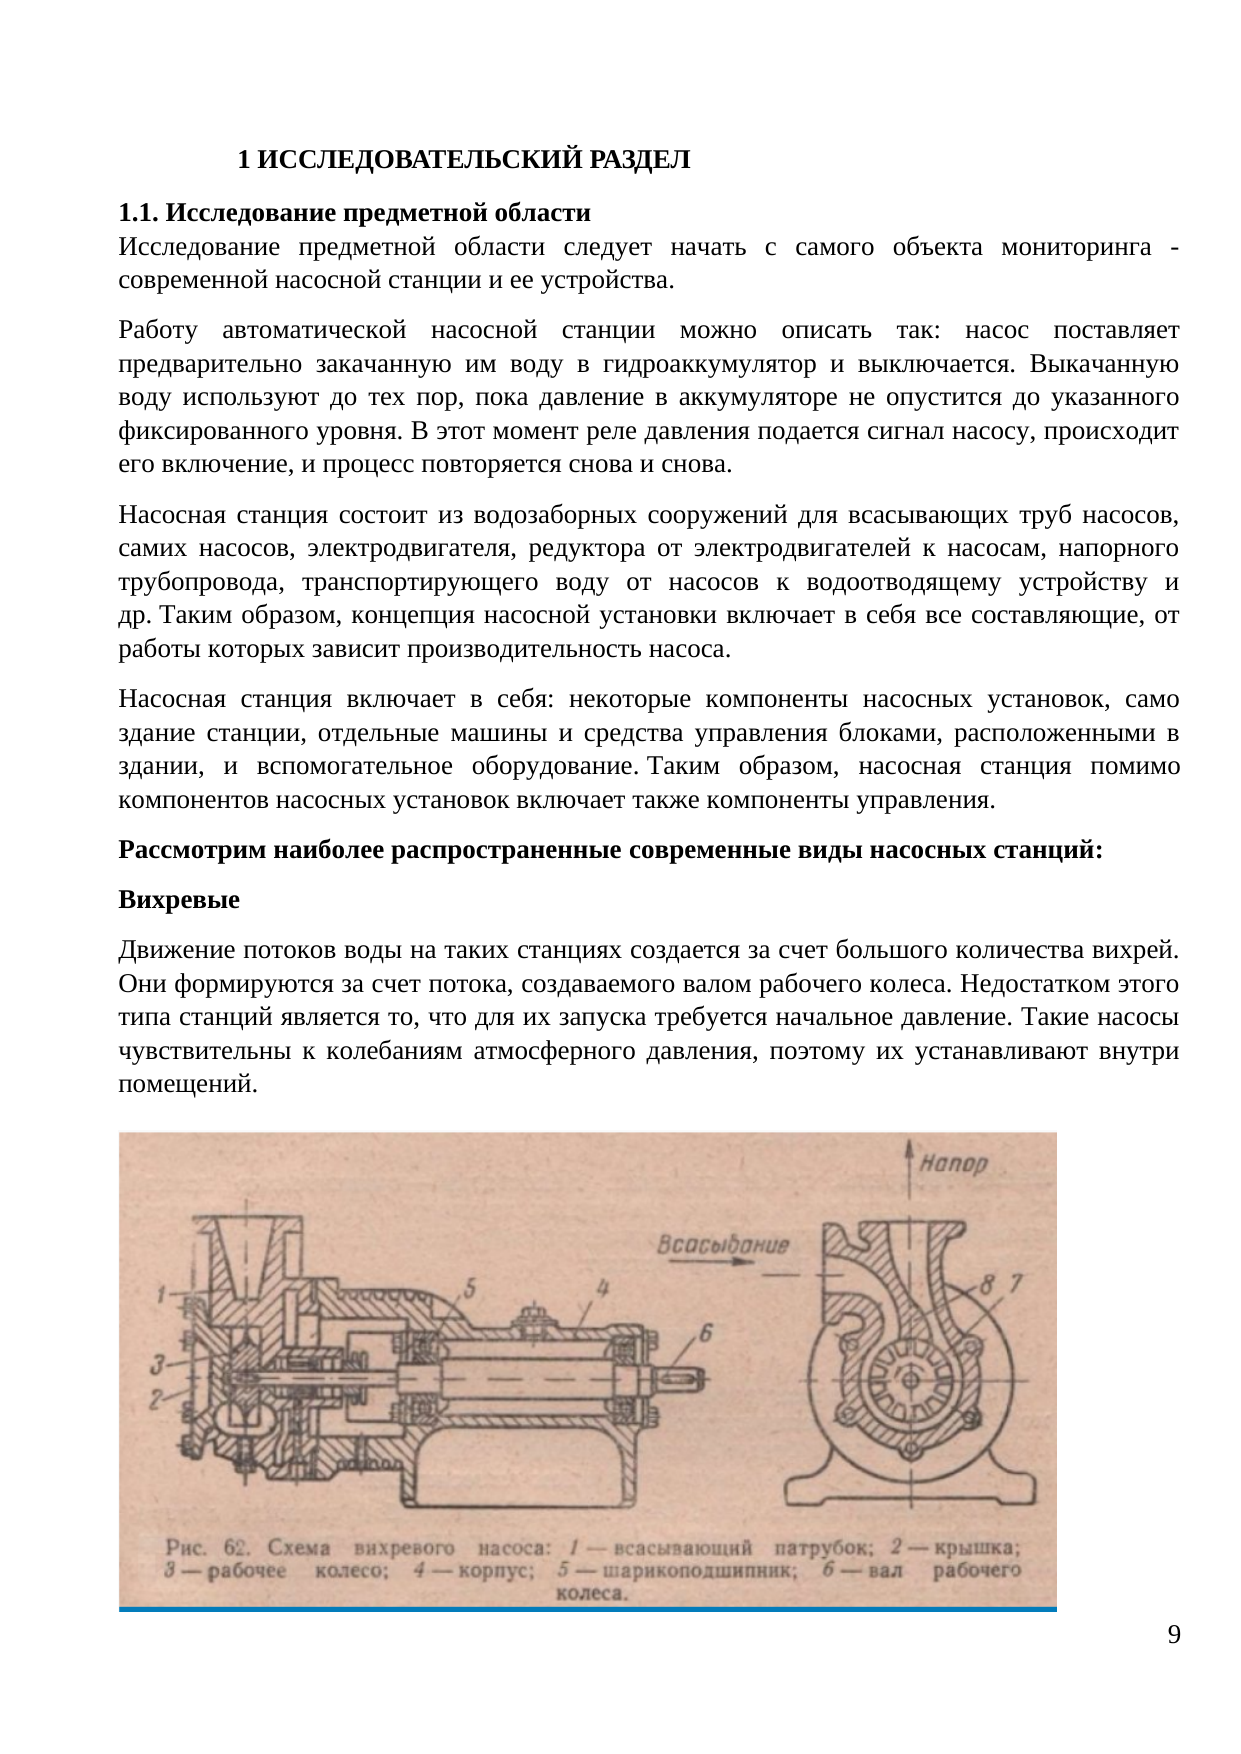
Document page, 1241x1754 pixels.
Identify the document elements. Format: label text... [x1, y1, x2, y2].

text Движение потоков воды на таких станциях создается за счет большого количества вихрей. Они формируются за счет потока, создаваемого валом рабочего колеса. Недостатком этого типа станций является то, что для их запуска требуется начальное давление. Такие насосы чувствительны к колебаниям атмосферного давления, поэтому их устанавливают внутри помещений. [118, 933, 1181, 1099]
text Работу автоматической насосной станции можно описать так: насос поставляет предварительно закачанную им воду в гидроаккумулятор и выключается. Выкачанную воду используют до тех пор, пока давление в аккумуляторе не опустится до указанного фиксированного уровня. В этот момент реле давления подается сигнал насосу, происходит его включение, и процесс повторяется снова и снова. [118, 313, 1181, 479]
text Насосная станция включает в себя: некоторые компоненты насосных установок, само здание станции, отдельные машины и средства управления блоками, расположенными в здании, и вспомогательное оборудование. Таким образом, насосная станция помимо компонентов насосных установок включает также компоненты управления. [118, 682, 1181, 814]
subtitle 1 ИССЛЕДОВАТЕЛЬСКИЙ РАЗДЕЛ [163, 143, 1181, 174]
text Насосная станция состоит из водозаборных сооружений для всасывающих труб насосов, самих насосов, электродвигателя, редуктора от электродвигателей к насосам, напорного трубопровода, транспортирующего воду от насосов к водоотводящему устройству и др. Таким образом, концепция насосной установки включает в себя все составляющие, от работы которых зависит производительность насоса. [118, 498, 1181, 663]
subtitle 1.1. Исследование предметной области [118, 196, 1181, 227]
text Исследование предметной области следует начать с самого объекта мониторинга - современной насосной станции и ее устройства. [118, 229, 1181, 294]
text Рассмотрим наиболее распространенные современные виды насосных станций: [118, 833, 1181, 864]
text Вихревые [118, 883, 1181, 914]
picture [118, 1130, 1057, 1612]
